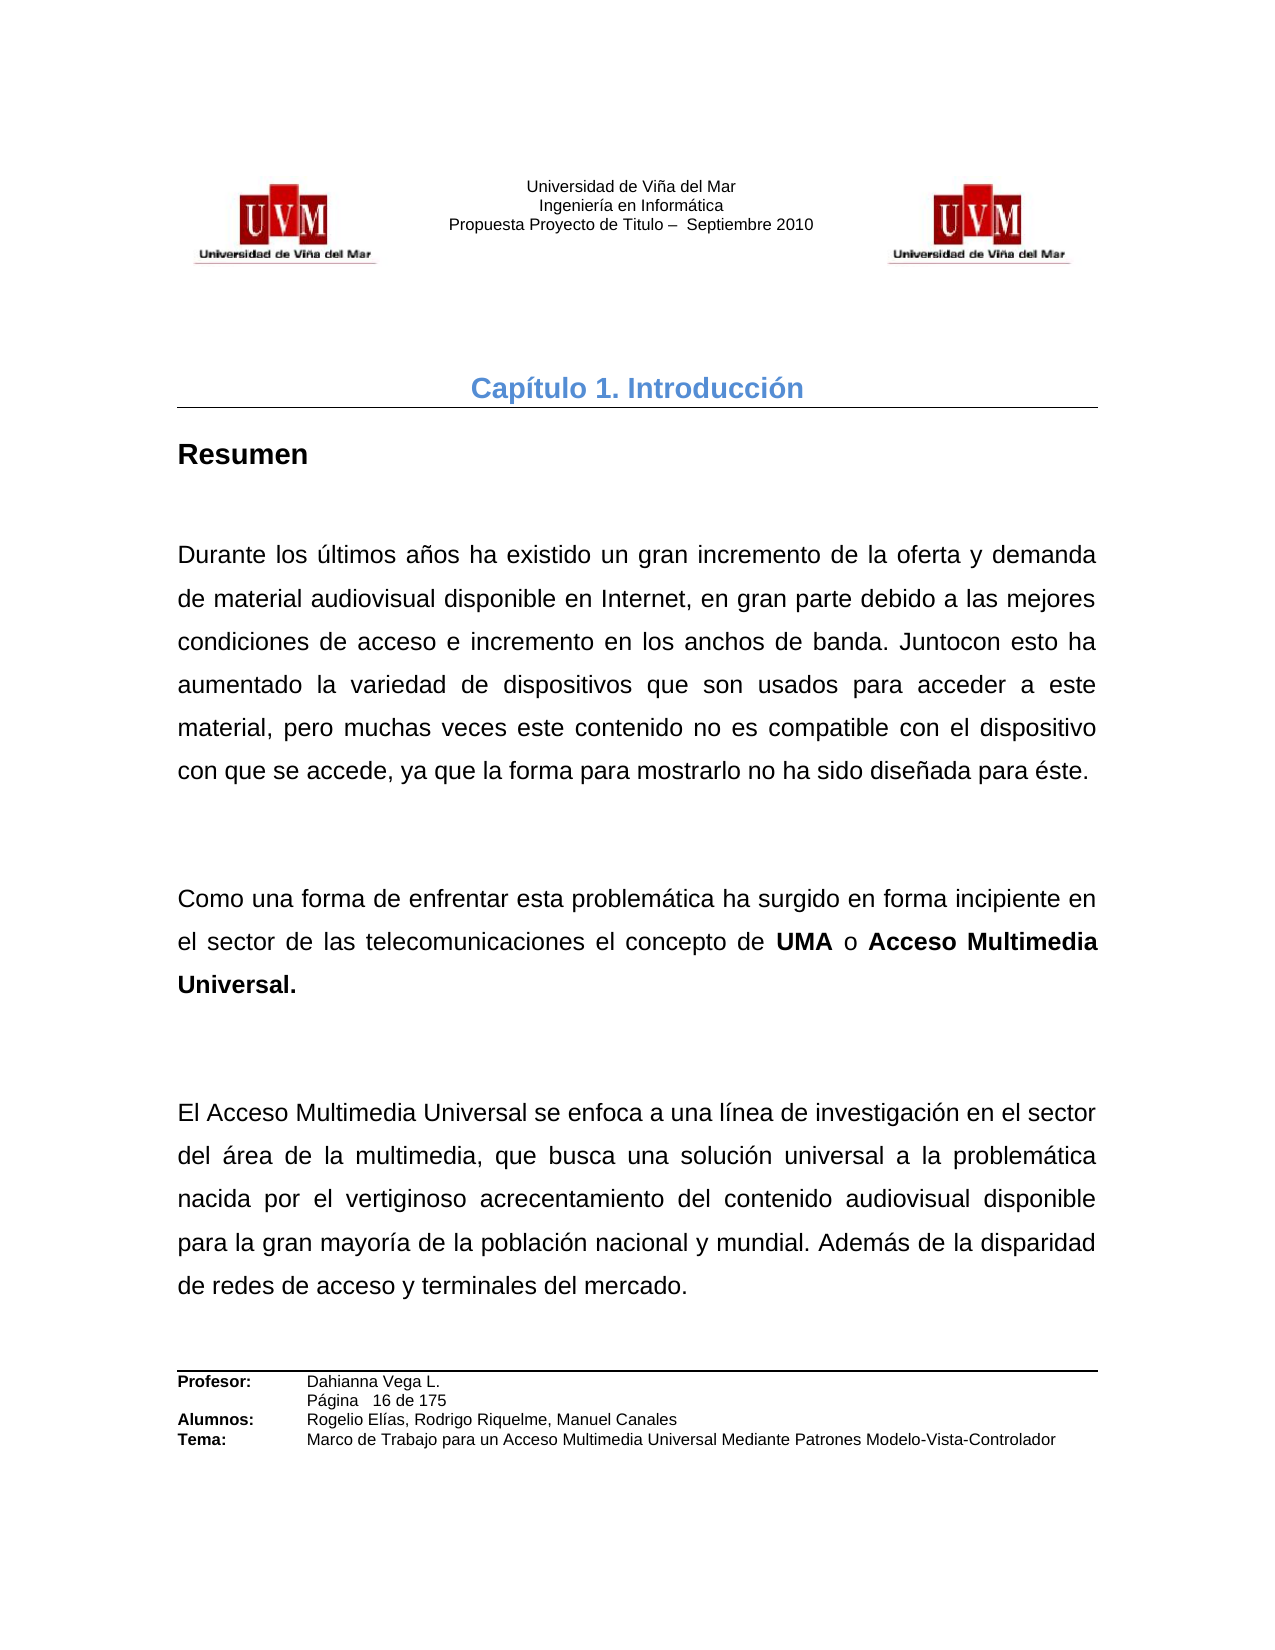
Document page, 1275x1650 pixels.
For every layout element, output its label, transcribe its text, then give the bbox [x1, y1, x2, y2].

picture [871, 176, 1084, 267]
title Capítulo 1. Introducción [177, 371, 1098, 407]
text Como una forma de enfrentar esta problemática ha surgido en forma incipiente en el sector de las telecomunicaciones el concepto de UMA o Acceso Multimedia Universal. [177, 884, 1098, 999]
text Durante los últimos años ha existido un gran incremento de la oferta y demanda de material audiovisual disponible en Internet, en gran parte debido a las mejores condiciones de acceso e incremento en los anchos de banda. Juntocon esto ha aumentado la variedad de dispositivos que son usados para acceder a este material, pero muchas veces este contenido no es compatible con el dispositivo con que se accede, ya que la forma para mostrarlo no ha sido diseñada para éste. [177, 540, 1098, 785]
text El Acceso Multimedia Universal se enfoca a una línea de investigación en el sector del área de la multimedia, que busca una solución universal a la problemática nacida por el vertiginoso acrecentamiento del contenido audiovisual disponible para la gran mayoría de la población nacional y mundial. Además de la disparidad de redes de acceso y terminales del mercado. [177, 1098, 1098, 1299]
picture [177, 176, 390, 267]
subtitle Resumen [177, 437, 1098, 471]
